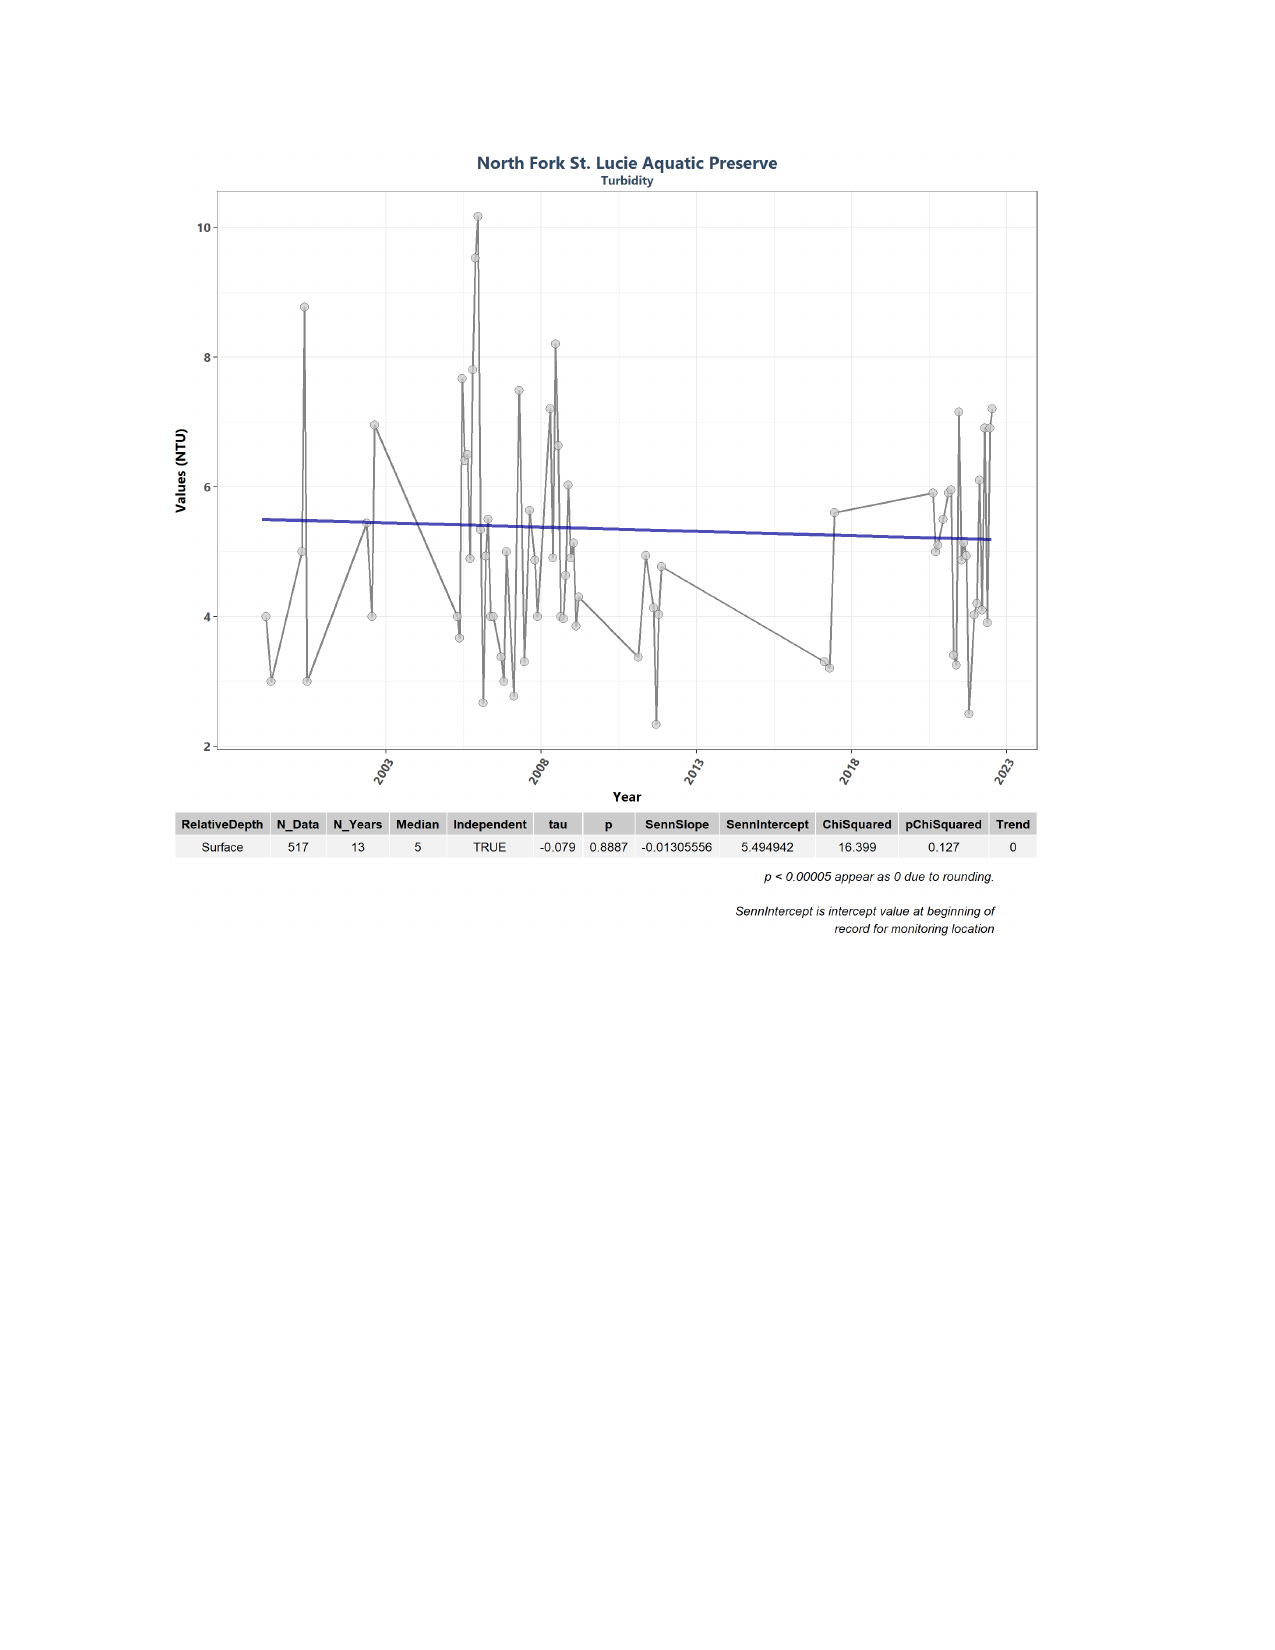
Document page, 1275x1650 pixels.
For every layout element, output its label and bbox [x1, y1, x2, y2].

picture [168, 150, 1044, 938]
